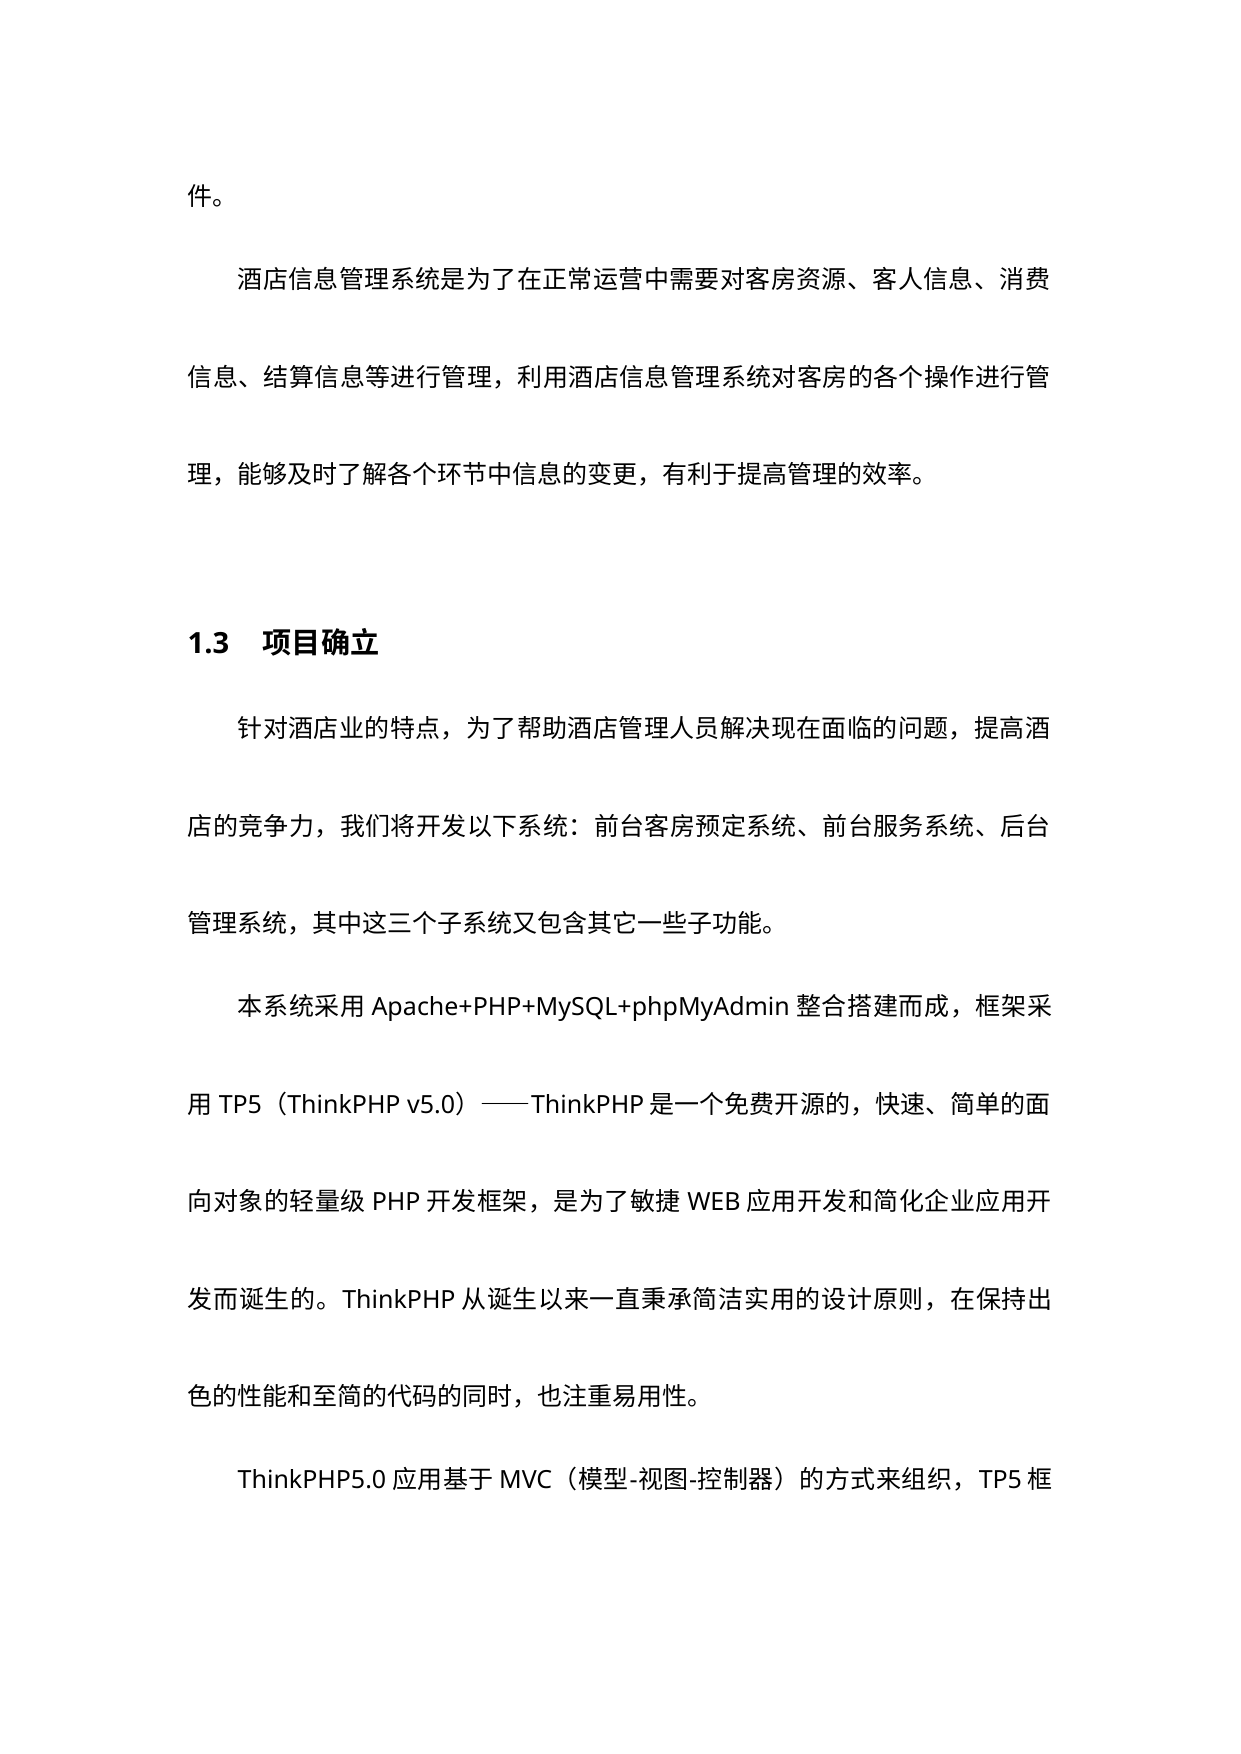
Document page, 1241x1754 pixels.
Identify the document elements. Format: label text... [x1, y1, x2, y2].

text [187, 162, 1053, 227]
text 酒店信息管理系统是为了在正常运营中需要对客房资源、客人信息、消费信息、结算信息等进行管理，利用酒店信息管理系统对客房的各个操作进行管理，能够及时了解各个环节中信息的变更，有利于提高管理的效率。 [187, 245, 1053, 505]
text 本系统采用Apache+PHP+MySQL+phpMyAdmin整合搭建而成，框架采用 TP5（ThinkPHP v5.0）——ThinkPHP是一个免费开源的，快速、简单的面向对象的轻量级PHP开发框架，是为了敏捷WEB应用开发和简化企业应用开发而诞生的。ThinkPHP从诞生以来一直秉承简洁实用的设计原则，在保持出色的性能和至简的代码的同时，也注重易用性。 [187, 972, 1053, 1427]
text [187, 1445, 1053, 1510]
text 针对酒店业的特点，为了帮助酒店管理人员解决现在面临的问题，提高酒店的竞争力，我们将开发以下系统：前台客房预定系统、前台服务系统、后台管理系统，其中这三个子系统又包含其它一些子功能。 [187, 694, 1053, 954]
list 项目确立 [187, 608, 1053, 673]
